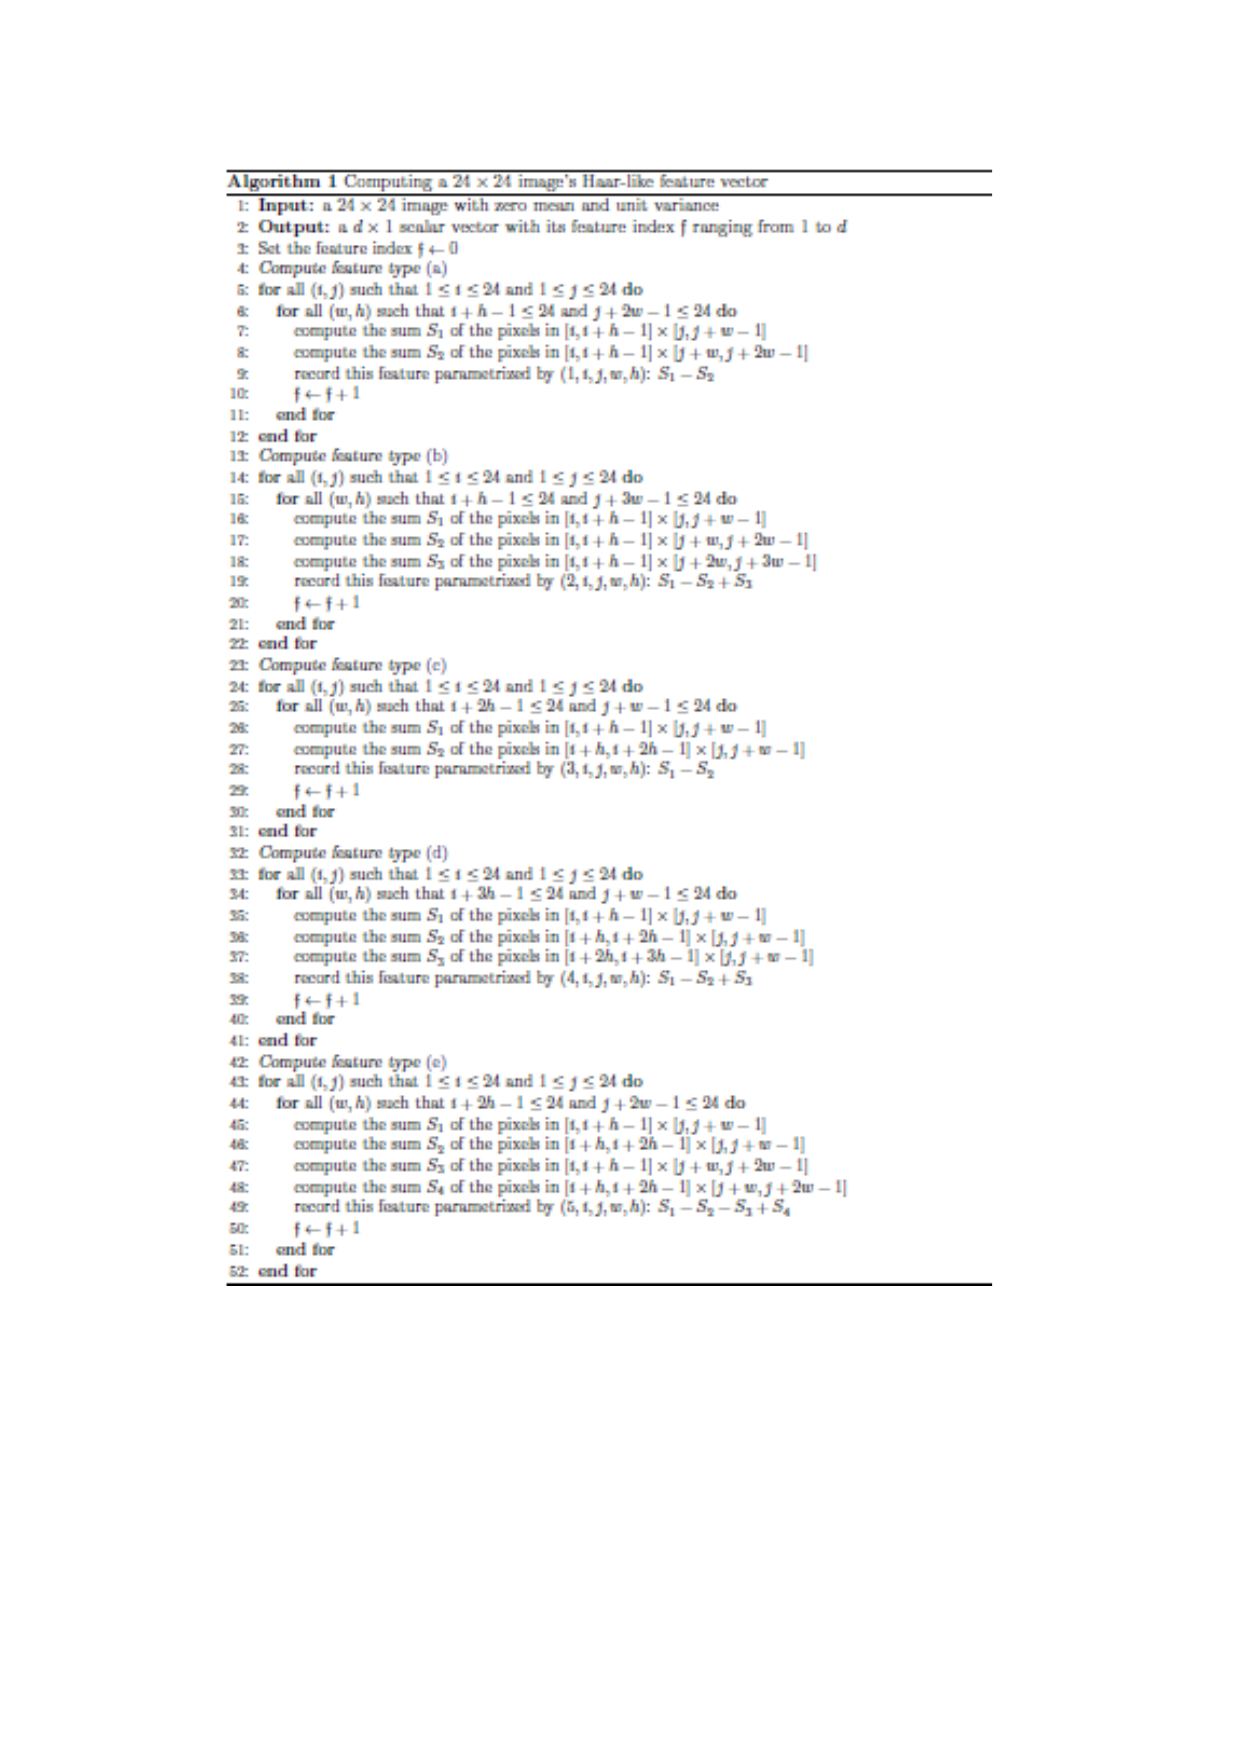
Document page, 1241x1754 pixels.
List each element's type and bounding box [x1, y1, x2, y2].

picture [225, 150, 993, 1286]
